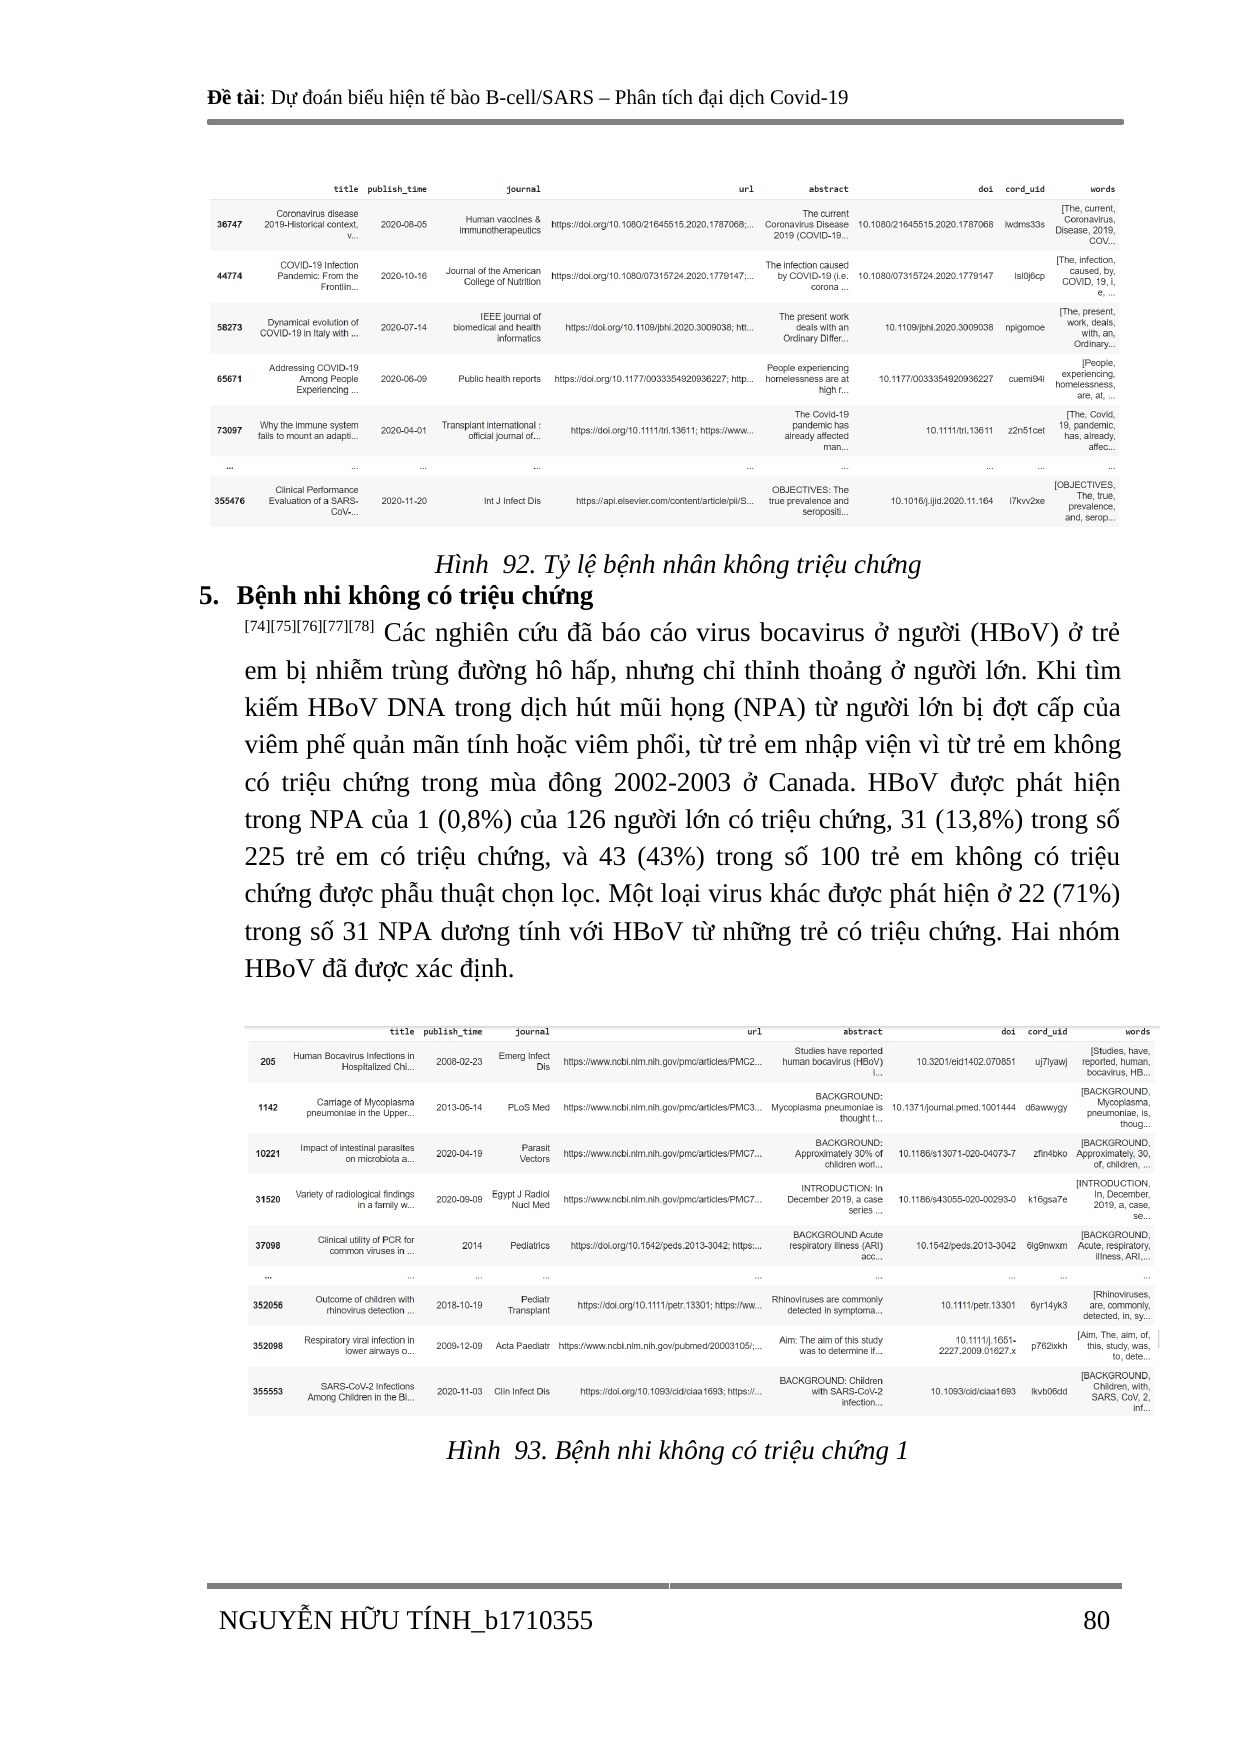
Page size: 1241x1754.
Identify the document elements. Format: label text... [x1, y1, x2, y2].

text Hình 93. Bệnh nhi không có triệu chứng 1 [207, 1434, 1122, 1465]
text [74][75][76][77][78] Các nghiên cứu đã báo cáo virus bocavirus ở người (HBoV) ở trẻ em bị nhiễm trùng đường hô hấp, nhưng chỉ thỉnh thoảng ở người lớn. Khi tìm kiếm HBoV DNA trong dịch hút mũi họng (NPA) từ người lớn bị đợt cấp của viêm phế quản mãn tính hoặc viêm phổi, từ trẻ em nhập viện vì từ trẻ em không có triệu chứng trong mùa đông 2002-2003 ở Canada. HBoV được phát hiện trong NPA của 1 (0,8%) của 126 người lớn có triệu chứng, 31 (13,8%) trong số 225 trẻ em có triệu chứng, và 43 (43%) trong số 100 trẻ em không có triệu chứng được phẫu thuật chọn lọc. Một loại virus khác được phát hiện ở 22 (71%) trong số 31 NPA dương tính với HBoV từ những trẻ có triệu chứng. Hai nhóm HBoV đã được xác định. [244, 616, 1122, 983]
subtitle Bệnh nhi không có triệu chứng [199, 579, 1122, 610]
picture [206, 177, 1123, 530]
picture [244, 1026, 1160, 1416]
text Hình 92. Tỷ lệ bệnh nhân không triệu chứng [207, 548, 1122, 579]
